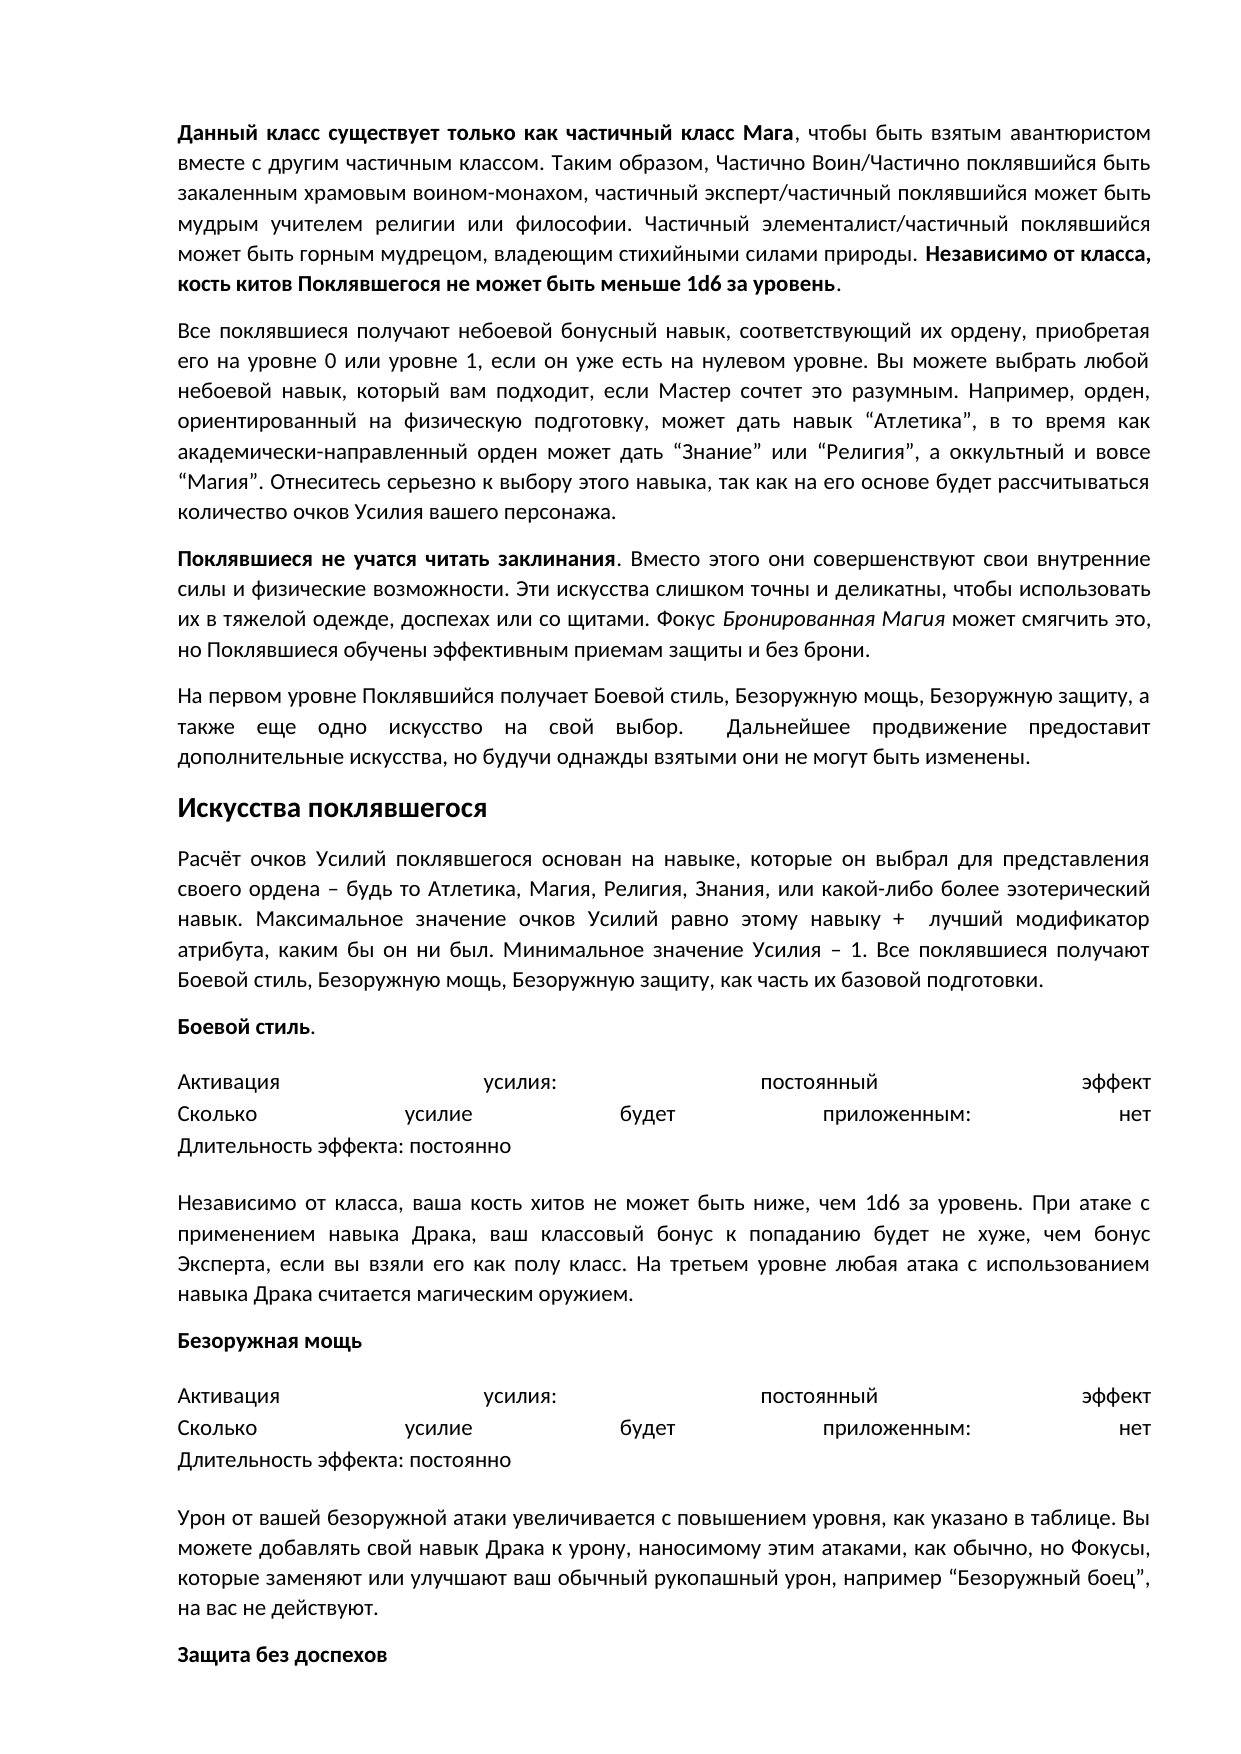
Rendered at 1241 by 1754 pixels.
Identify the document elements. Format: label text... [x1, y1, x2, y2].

text Боевой стиль. [177, 1012, 1152, 1040]
text Поклявшиеся не учатся читать заклинания. Вместо этого они совершенствуют свои внутренние силы и физические возможности. Эти искусства слишком точны и деликатны, чтобы использовать их в тяжелой одежде, доспехах или со щитами. Фокус Бронированная Магия может смягчить это, но Поклявшиеся обучены эффективным приемам защиты и без брони. [177, 544, 1152, 663]
text Урон от вашей безоружной атаки увеличивается с повышением уровня, как указано в таблице. Вы можете добавлять свой навык Драка к урону, наносимому этим атаками, как обычно, но Фокусы, которые заменяют или улучшают ваш обычный рукопашный урон, например “Безоружный боец”, на вас не действуют. [177, 1503, 1152, 1621]
text Искусства поклявшегося [177, 789, 1152, 824]
text Данный класс существует только как частичный класс Мага, чтобы быть взятым авантюристом вместе с другим частичным классом. Таким образом, Частично Воин/Частично поклявшийся быть закаленным храмовым воином-монахом, частичный эксперт/частичный поклявшийся может быть мудрым учителем религии или философии. Частичный элементалист/частичный поклявшийся может быть горным мудрецом, владеющим стихийными силами природы. Независимо от класса, кость китов Поклявшегося не может быть меньше 1d6 за уровень. [177, 118, 1152, 297]
text Независимо от класса, ваша кость хитов не может быть ниже, чем 1d6 за уровень. При атаке с применением навыка Драка, ваш классовый бонус к попаданию будет не хуже, чем бонус Эксперта, если вы взяли его как полу класс. На третьем уровне любая атака с использованием навыка Драка считается магическим оружием. [177, 1188, 1152, 1307]
text Все поклявшиеся получают небоевой бонусный навык, соответствующий их ордену, приобретая его на уровне 0 или уровне 1, если он уже есть на нулевом уровне. Вы можете выбрать любой небоевой навык, который вам подходит, если Мастер сочтет это разумным. Например, орден, ориентированный на физическую подготовку, может дать навык “Атлетика”, в то время как академически-направленный орден может дать “Знание” или “Религия”, а оккультный и вовсе “Магия”. Отнеситесь серьезно к выбору этого навыка, так как на его основе будет рассчитываться количество очков Усилия вашего персонажа. [177, 316, 1152, 525]
text Активация усилия: постоянный эффект Сколько усилие будет приложенным: нет Длительность эффекта: постоянно [177, 1381, 1152, 1474]
text Расчёт очков Усилий поклявшегося основан на навыке, которые он выбрал для представления своего ордена – будь то Атлетика, Магия, Религия, Знания, или какой-либо более эзотерический навык. Максимальное значение очков Усилий равно этому навыку + лучший модификатор атрибута, каким бы он ни был. Минимальное значение Усилия – 1. Все поклявшиеся получают Боевой стиль, Безоружную мощь, Безоружную защиту, как часть их базовой подготовки. [177, 844, 1152, 993]
text На первом уровне Поклявшийся получает Боевой стиль, Безоружную мощь, Безоружную защиту, а также еще одно искусство на свой выбор. Дальнейшее продвижение предоставит дополнительные искусства, но будучи однажды взятыми они не могут быть изменены. [177, 682, 1152, 770]
text Безоружная мощь [177, 1326, 1152, 1354]
text Защита без доспехов [177, 1640, 1152, 1668]
text Активация усилия: постоянный эффект Сколько усилие будет приложенным: нет Длительность эффекта: постоянно [177, 1067, 1152, 1159]
